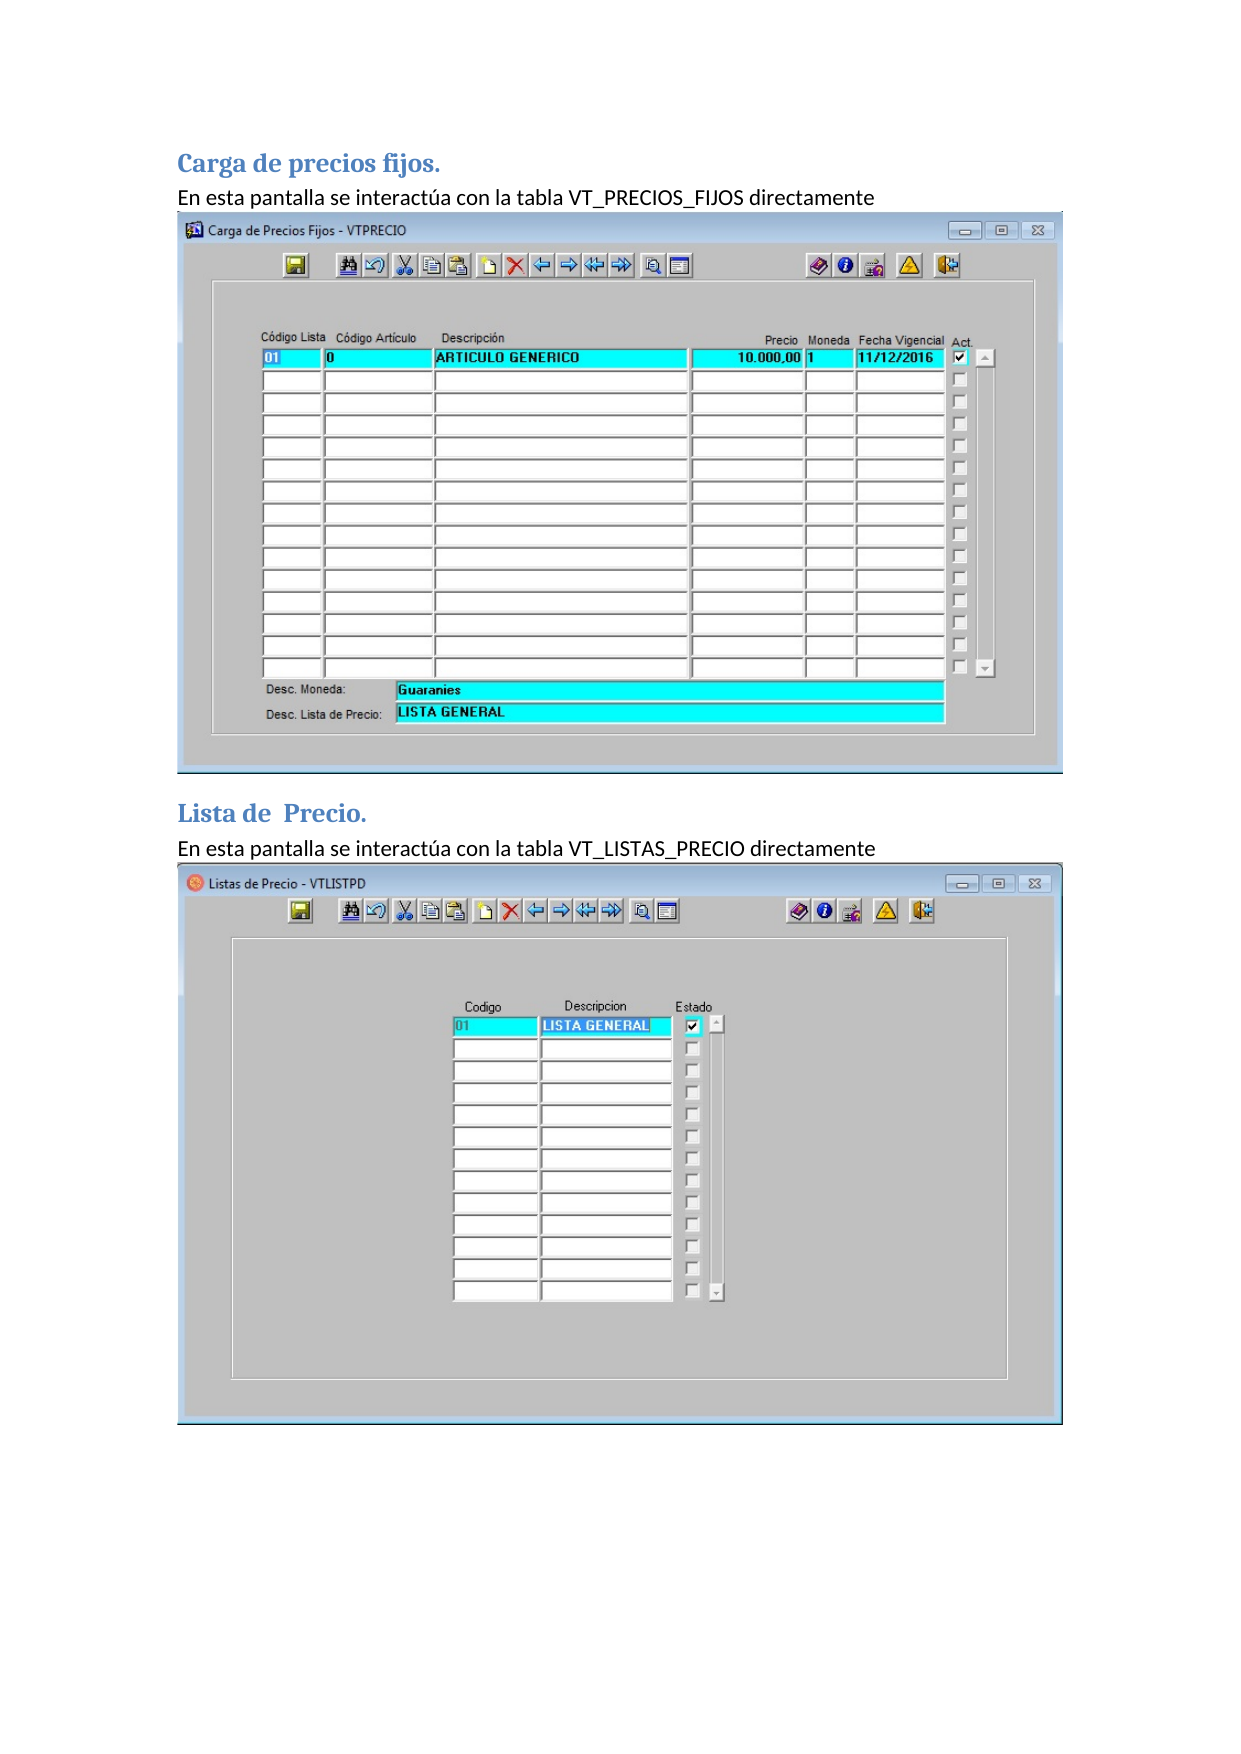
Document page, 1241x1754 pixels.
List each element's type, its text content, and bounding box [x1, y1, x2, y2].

subtitle Lista de Precio. [177, 798, 1063, 829]
text En esta pantalla se interactúa con la tabla VT_PRECIOS_FIJOS directamente [177, 183, 1063, 211]
text En esta pantalla se interactúa con la tabla VT_LISTAS_PRECIO directamente [177, 834, 1063, 862]
subtitle Carga de precios fijos. [177, 148, 1063, 179]
picture [177, 211, 1063, 774]
picture [177, 862, 1063, 1425]
